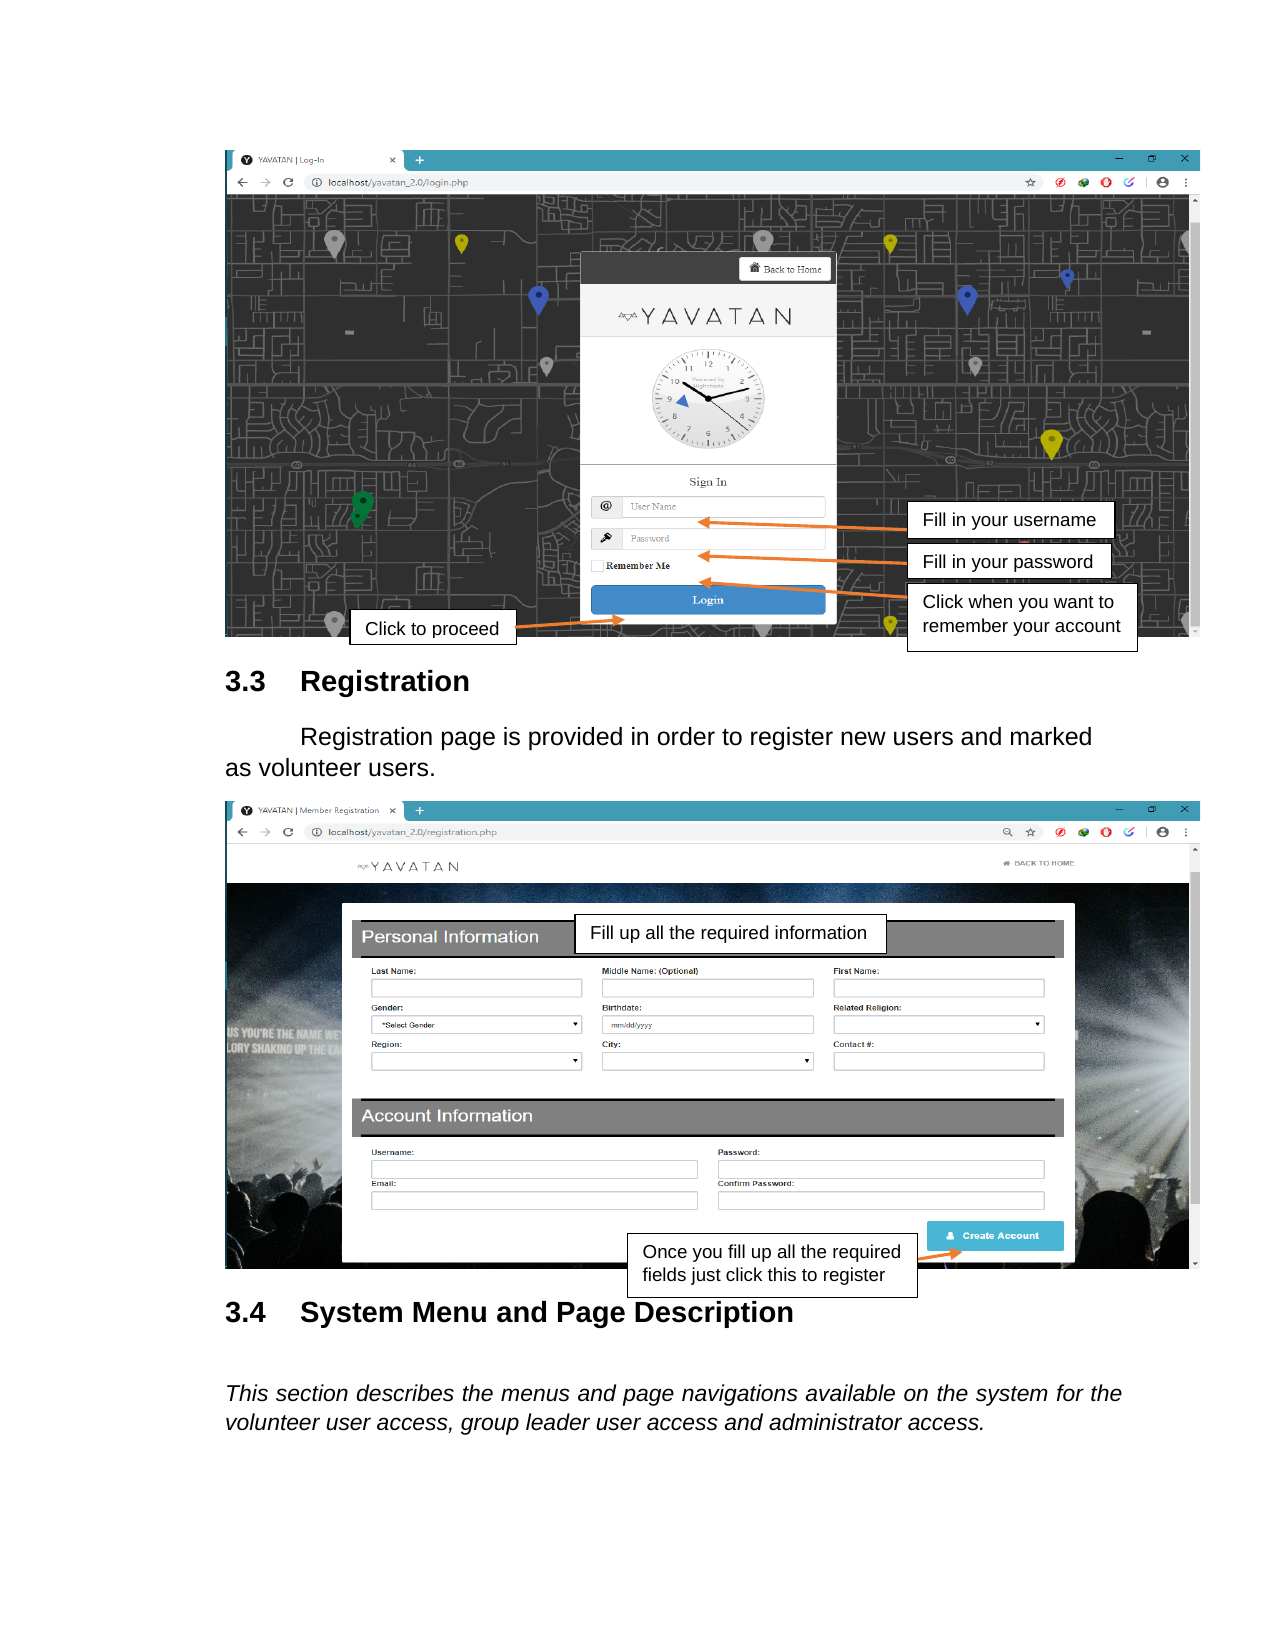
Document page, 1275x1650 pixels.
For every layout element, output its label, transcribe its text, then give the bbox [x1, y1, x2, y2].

subtitle 3.4 System Menu and Page Description [225, 1295, 1125, 1329]
picture [225, 801, 1200, 1269]
text This section describes the menus and page navigations available on the system for the volunteer user access, group leader user access and administrator access. [225, 1380, 1125, 1435]
text Registration page is provided in order to register new users and marked as volunteer users. [225, 722, 1125, 782]
picture [225, 150, 1200, 637]
subtitle 3.3 Registration [225, 664, 1125, 697]
